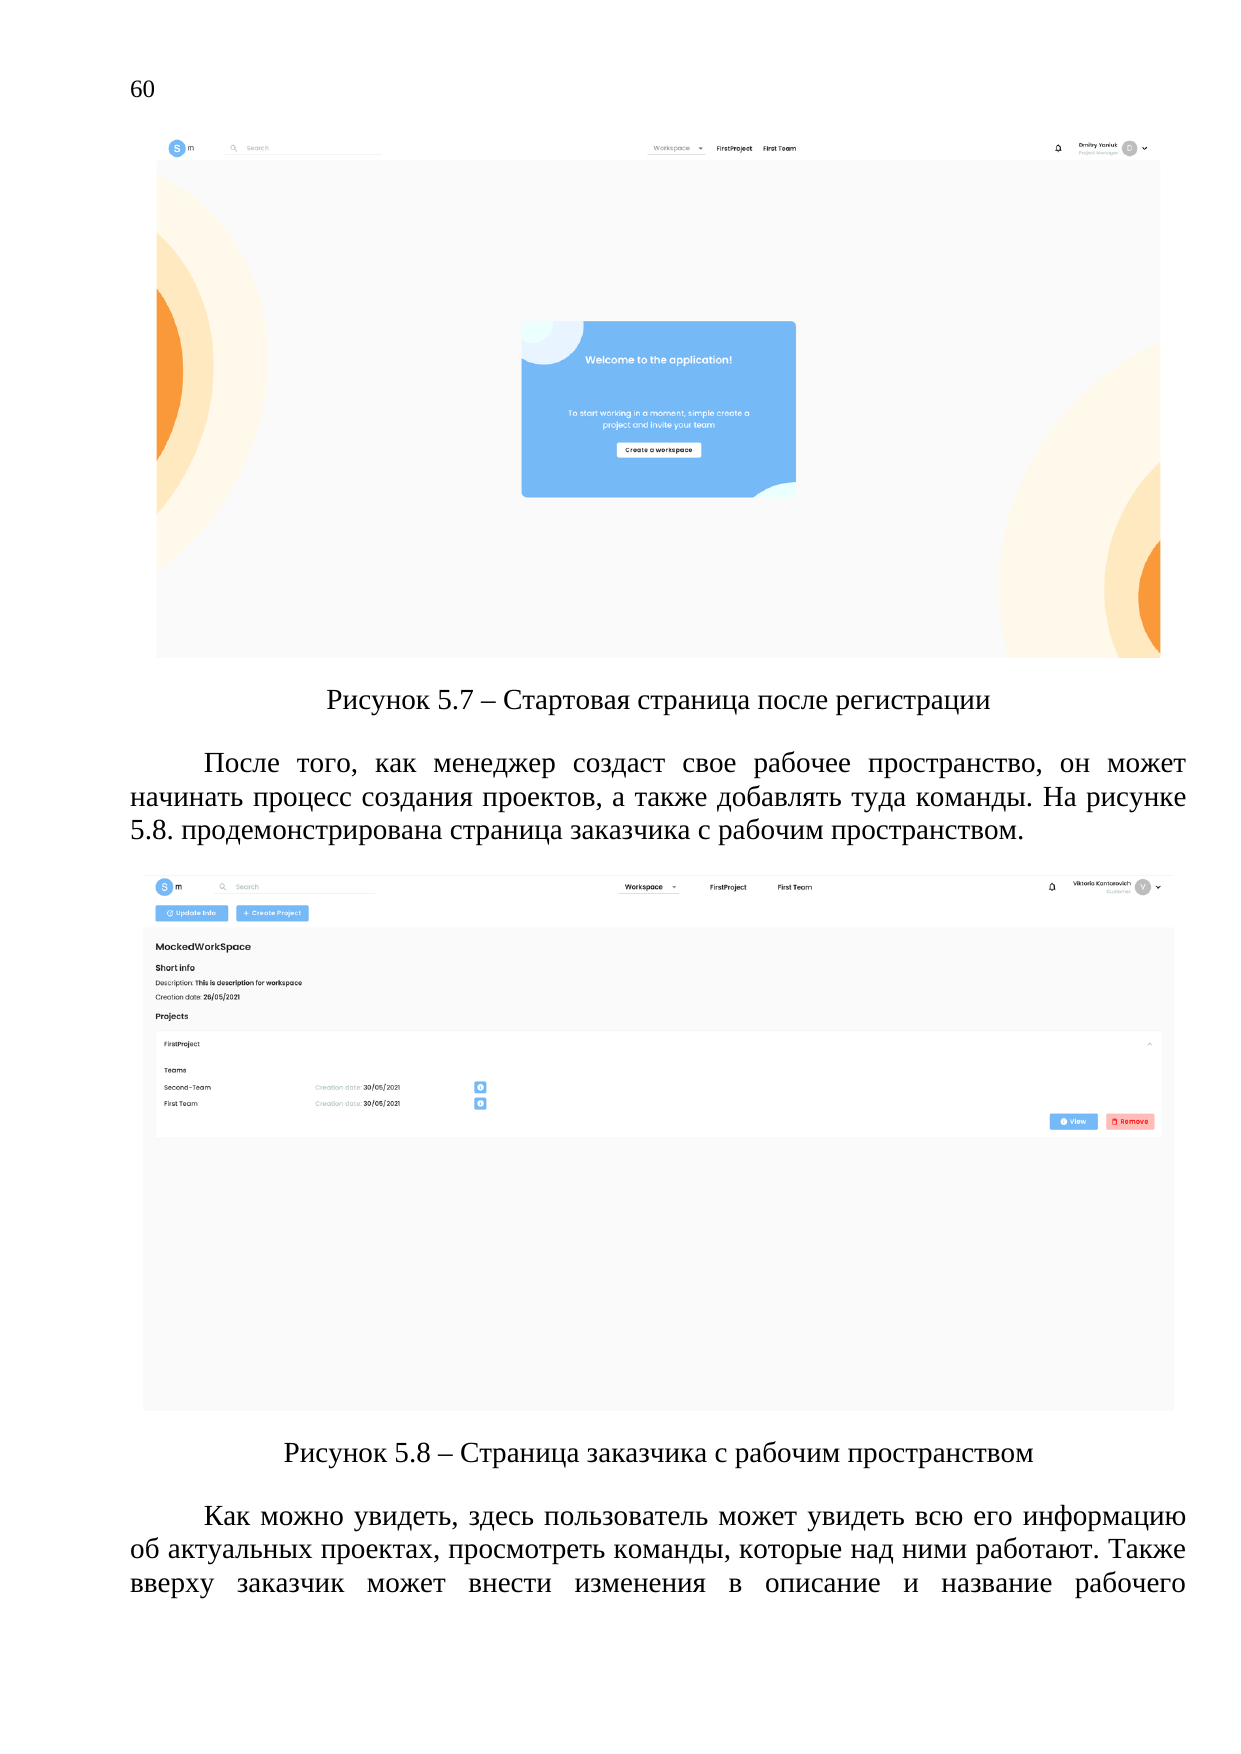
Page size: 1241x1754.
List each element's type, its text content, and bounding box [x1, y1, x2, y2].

text После того, как менеджер создаст свое рабочее пространство, он может начинать процесс создания проектов, а также добавлять туда команды. На рисунке 5.8. продемонстрирована страница заказчика с рабочим пространством. [130, 745, 1187, 846]
text Рисунок 5.7 – Стартовая страница после регистрации [130, 682, 1187, 716]
picture [143, 875, 1174, 1411]
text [130, 1498, 1187, 1598]
picture [156, 136, 1161, 658]
text Рисунок 5.8 – Страница заказчика с рабочим пространством [130, 1435, 1187, 1469]
